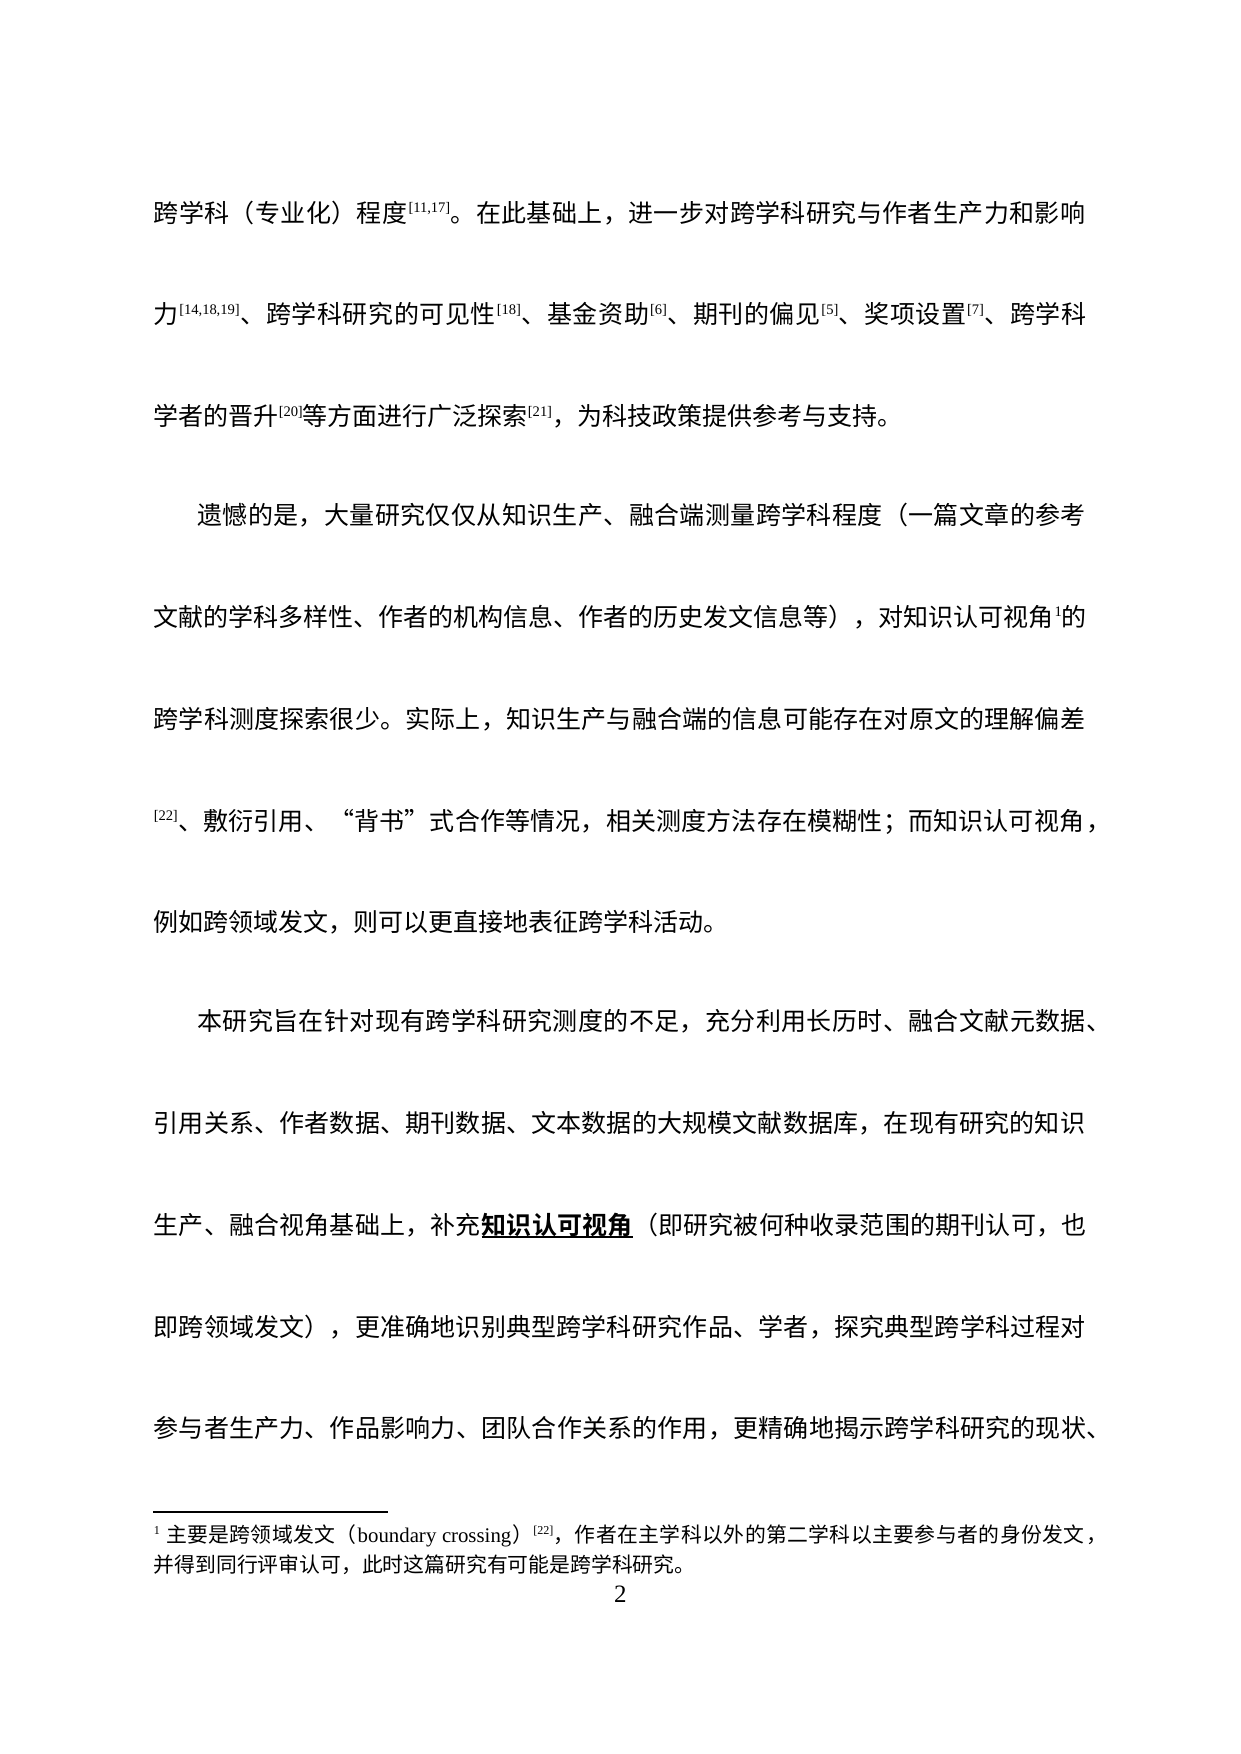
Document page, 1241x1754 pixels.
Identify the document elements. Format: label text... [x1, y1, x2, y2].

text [153, 177, 1087, 449]
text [153, 986, 1087, 1461]
text 遗憾的是，大量研究仅仅从知识生产、融合端测量跨学科程度（一篇文章的参考文献的学科多样性、作者的机构信息、作者的历史发文信息等），对知识认可视角的跨学科测度探索很少。实际上，知识生产与融合端的信息可能存在对原文的理解偏差[22]、敷衍引用、“背书”式合作等情况，相关测度方法存在模糊性；而知识认可视角，例如跨领域发文，则可以更直接地表征跨学科活动。 [153, 479, 1087, 955]
